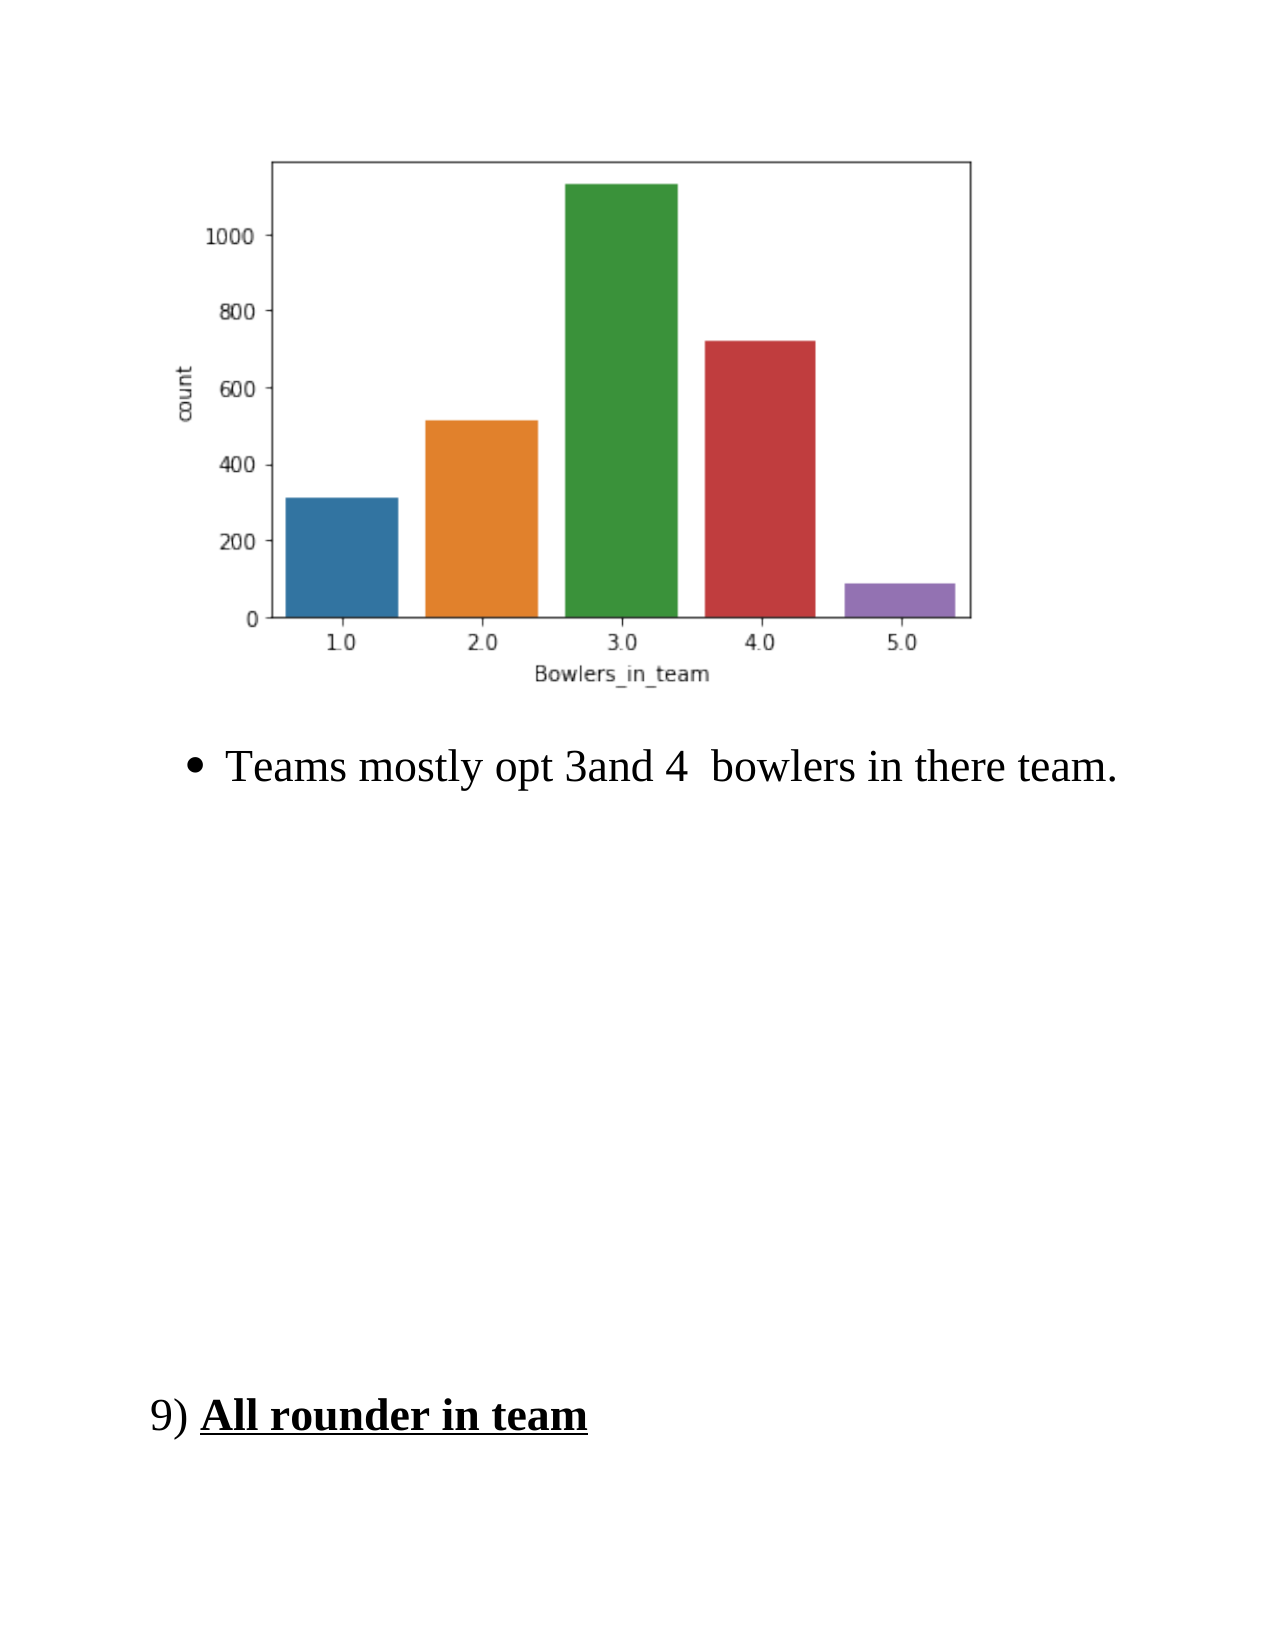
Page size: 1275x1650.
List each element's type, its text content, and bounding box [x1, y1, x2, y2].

picture [161, 150, 985, 699]
text 9) All rounder in team [150, 1387, 1125, 1440]
list Teams mostly opt 3and 4 bowlers in there team. [187, 738, 1125, 791]
